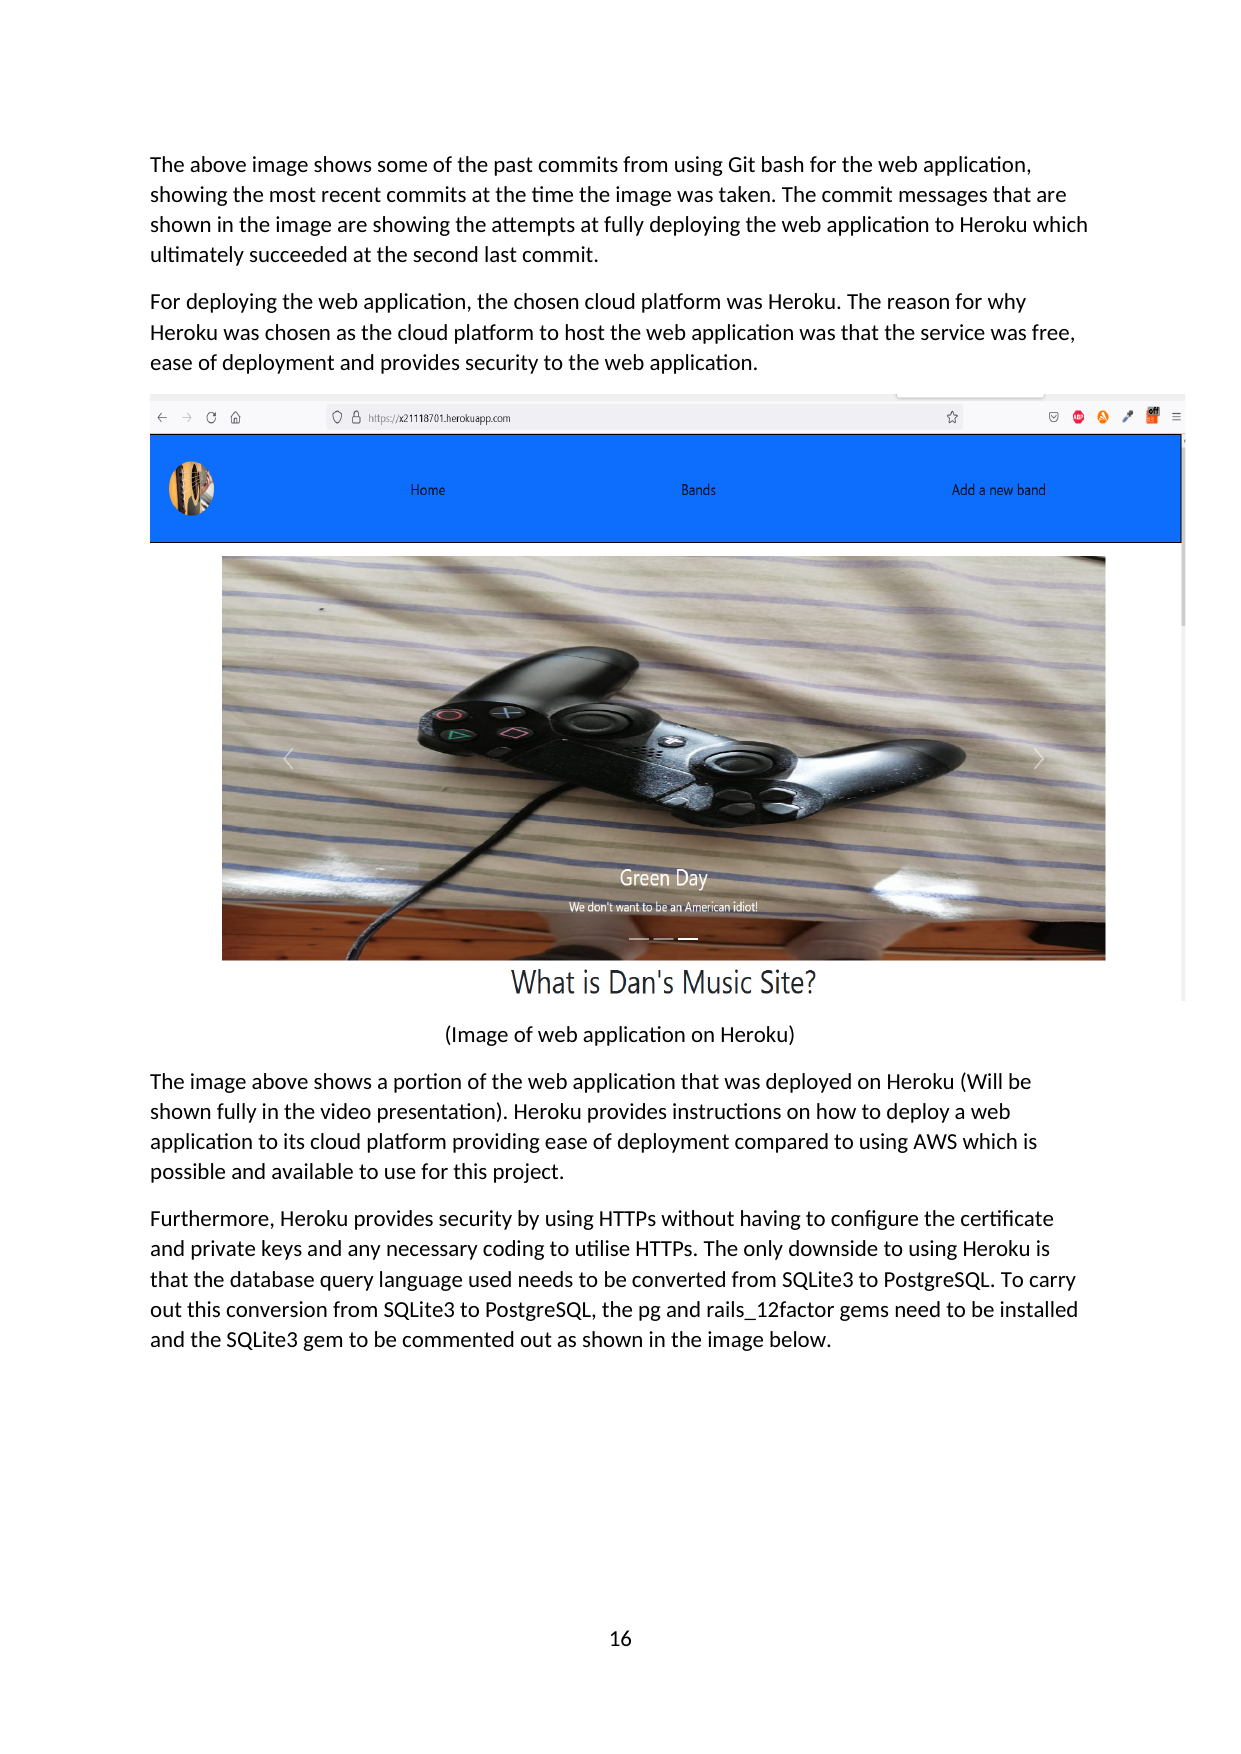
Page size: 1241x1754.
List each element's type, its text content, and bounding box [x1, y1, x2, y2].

text The above image shows some of the past commits from using Git bash for the web application, showing the most recent commits at the time the image was taken. The commit messages that are shown in the image are showing the attempts at fully deploying the web application to Heroku which ultimately succeeded at the second last commit. [150, 150, 1090, 269]
text (Image of web application on Heroku) [150, 1020, 1090, 1048]
picture [150, 394, 1186, 1001]
text Furthermore, Heroku provides security by using HTTPs without having to configure the certificate and private keys and any necessary coding to utilise HTTPs. The only downside to using Heroku is that the database query language used needs to be converted from SQLite3 to PostgreSQL. To carry out this conversion from SQLite3 to PostgreSQL, the pg and rails_12factor gems need to be installed and the SQLite3 gem to be commented out as shown in the image below. [150, 1204, 1090, 1353]
text For deploying the web application, the chosen cloud platform was Heroku. The reason for why Heroku was chosen as the cloud platform to host the web application was that the service was free, ease of deployment and provides security to the web application. [150, 287, 1090, 376]
text The image above shows a portion of the web application that was deployed on Heroku (Will be shown fully in the video presentation). Heroku provides instructions on how to deploy a web application to its cloud platform providing ease of deployment compared to using AWS which is possible and available to use for this project. [150, 1067, 1090, 1185]
